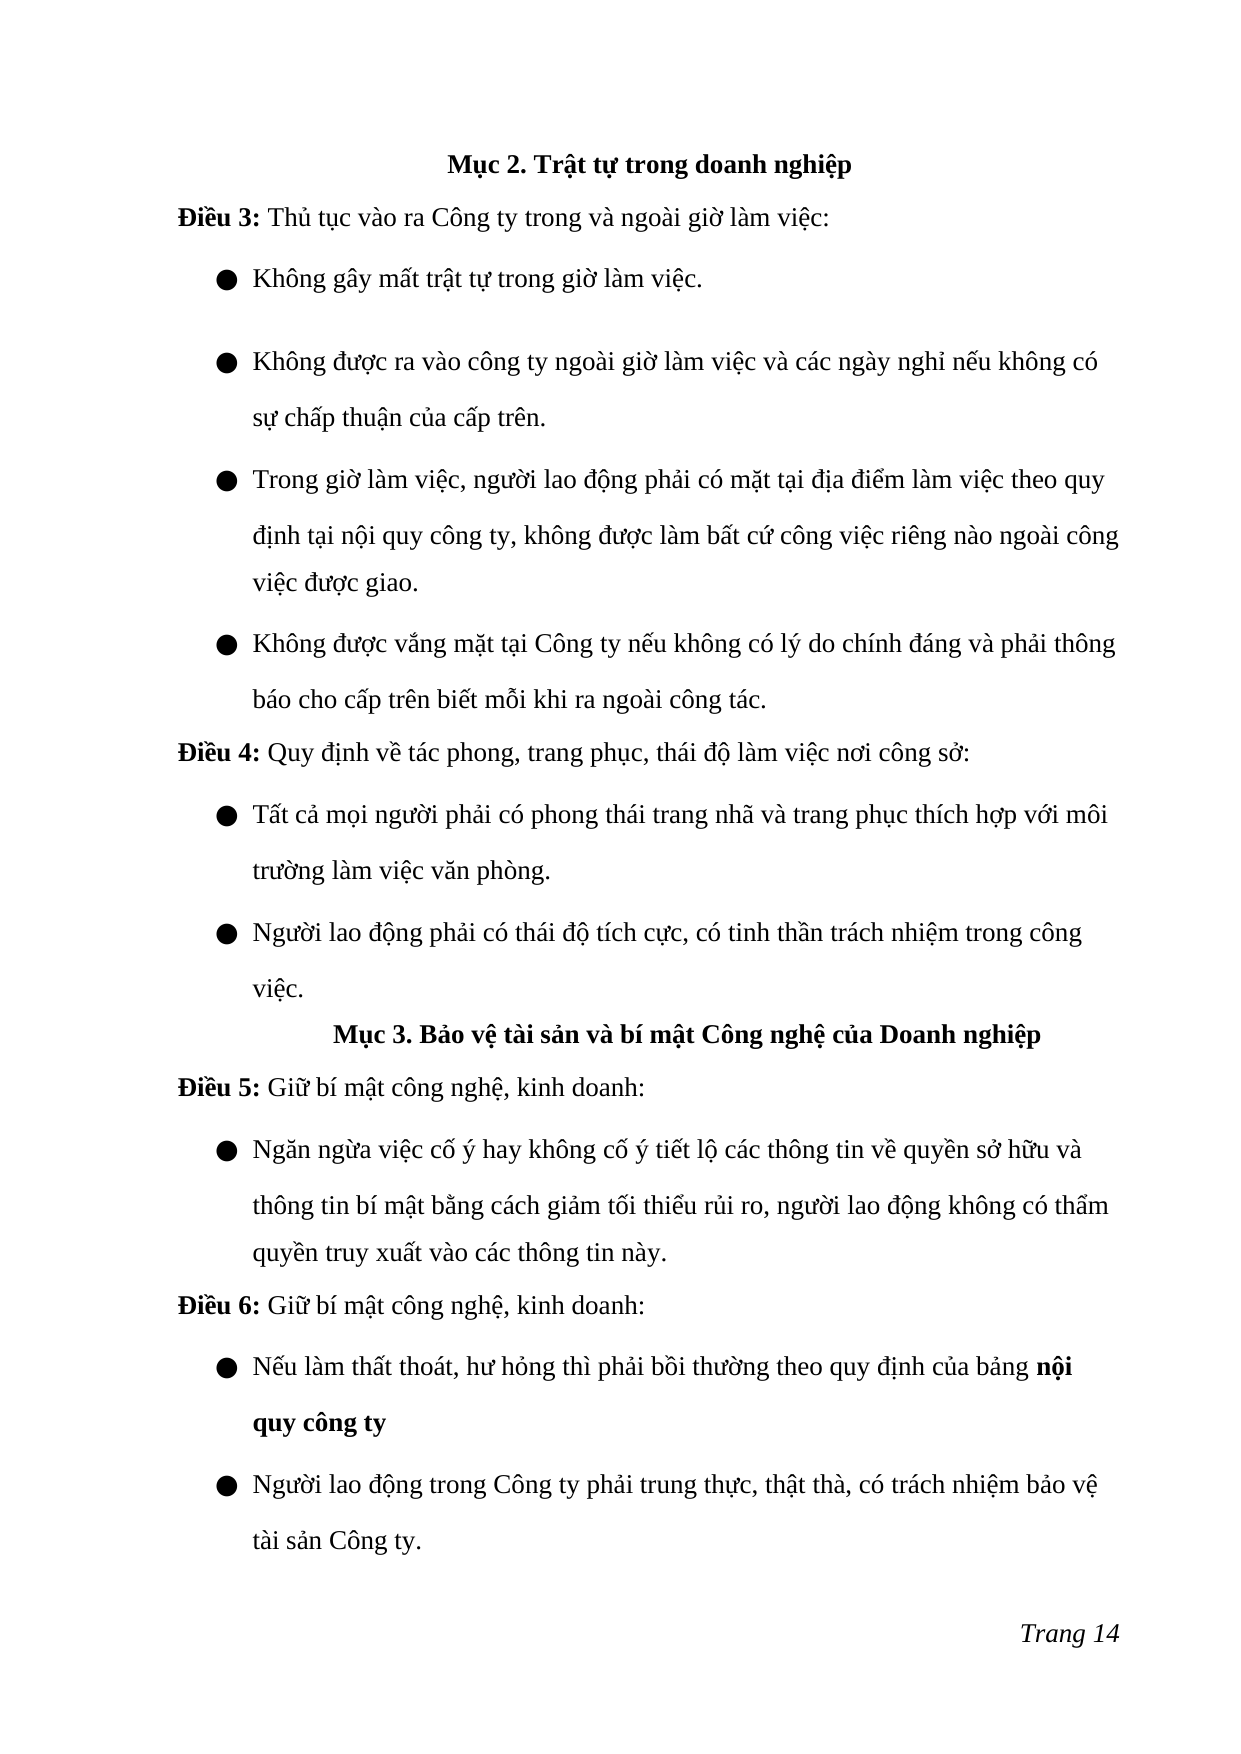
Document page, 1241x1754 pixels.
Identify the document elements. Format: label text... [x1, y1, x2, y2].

text Mục 3. Bảo vệ tài sản và bí mật Công nghệ của Doanh nghiệp [252, 1019, 1122, 1050]
text Mục 2. Trật tự trong doanh nghiệp [177, 148, 1122, 179]
list Tất cả mọi người phải có phong thái trang nhã và trang phục thích hợp với môi trường làm việc văn phòng. [215, 783, 1122, 885]
list Không được vắng mặt tại Công ty nếu không có lý do chính đáng và phải thông báo cho cấp trên biết mỗi khi ra ngoài công tác. [215, 613, 1122, 715]
list Người lao động trong Công ty phải trung thực, thật thà, có trách nhiệm bảo vệ tài sản Công ty. [215, 1453, 1122, 1555]
list Ngăn ngừa việc cố ý hay không cố ý tiết lộ các thông tin về quyền sở hữu và thông tin bí mật bằng cách giảm tối thiểu rủi ro, người lao động không có thẩm quyền truy xuất vào các thông tin này. [215, 1118, 1122, 1267]
text Điều 6: Giữ bí mật công nghệ, kinh doanh: [177, 1289, 1122, 1320]
list Không được ra vào công ty ngoài giờ làm việc và các ngày nghỉ nếu không có sự chấp thuận của cấp trên. [215, 331, 1122, 433]
text Điều 3: Thủ tục vào ra Công ty trong và ngoài giờ làm việc: [177, 201, 1122, 232]
list Trong giờ làm việc, người lao động phải có mặt tại địa điểm làm việc theo quy định tại nội quy công ty, không được làm bất cứ công việc riêng nào ngoài công việc được giao. [215, 448, 1122, 597]
text Điều 5: Giữ bí mật công nghệ, kinh doanh: [177, 1072, 1122, 1103]
list Nếu làm thất thoát, hư hỏng thì phải bồi thường theo quy định của bảng nội quy công ty [215, 1336, 1122, 1438]
text Điều 4: Quy định về tác phong, trang phục, thái độ làm việc nơi công sở: [177, 737, 1122, 768]
list Không gây mất trật tự trong giờ làm việc. [215, 247, 1122, 303]
list Người lao động phải có thái độ tích cực, có tinh thần trách nhiệm trong công việc. [215, 901, 1122, 1003]
